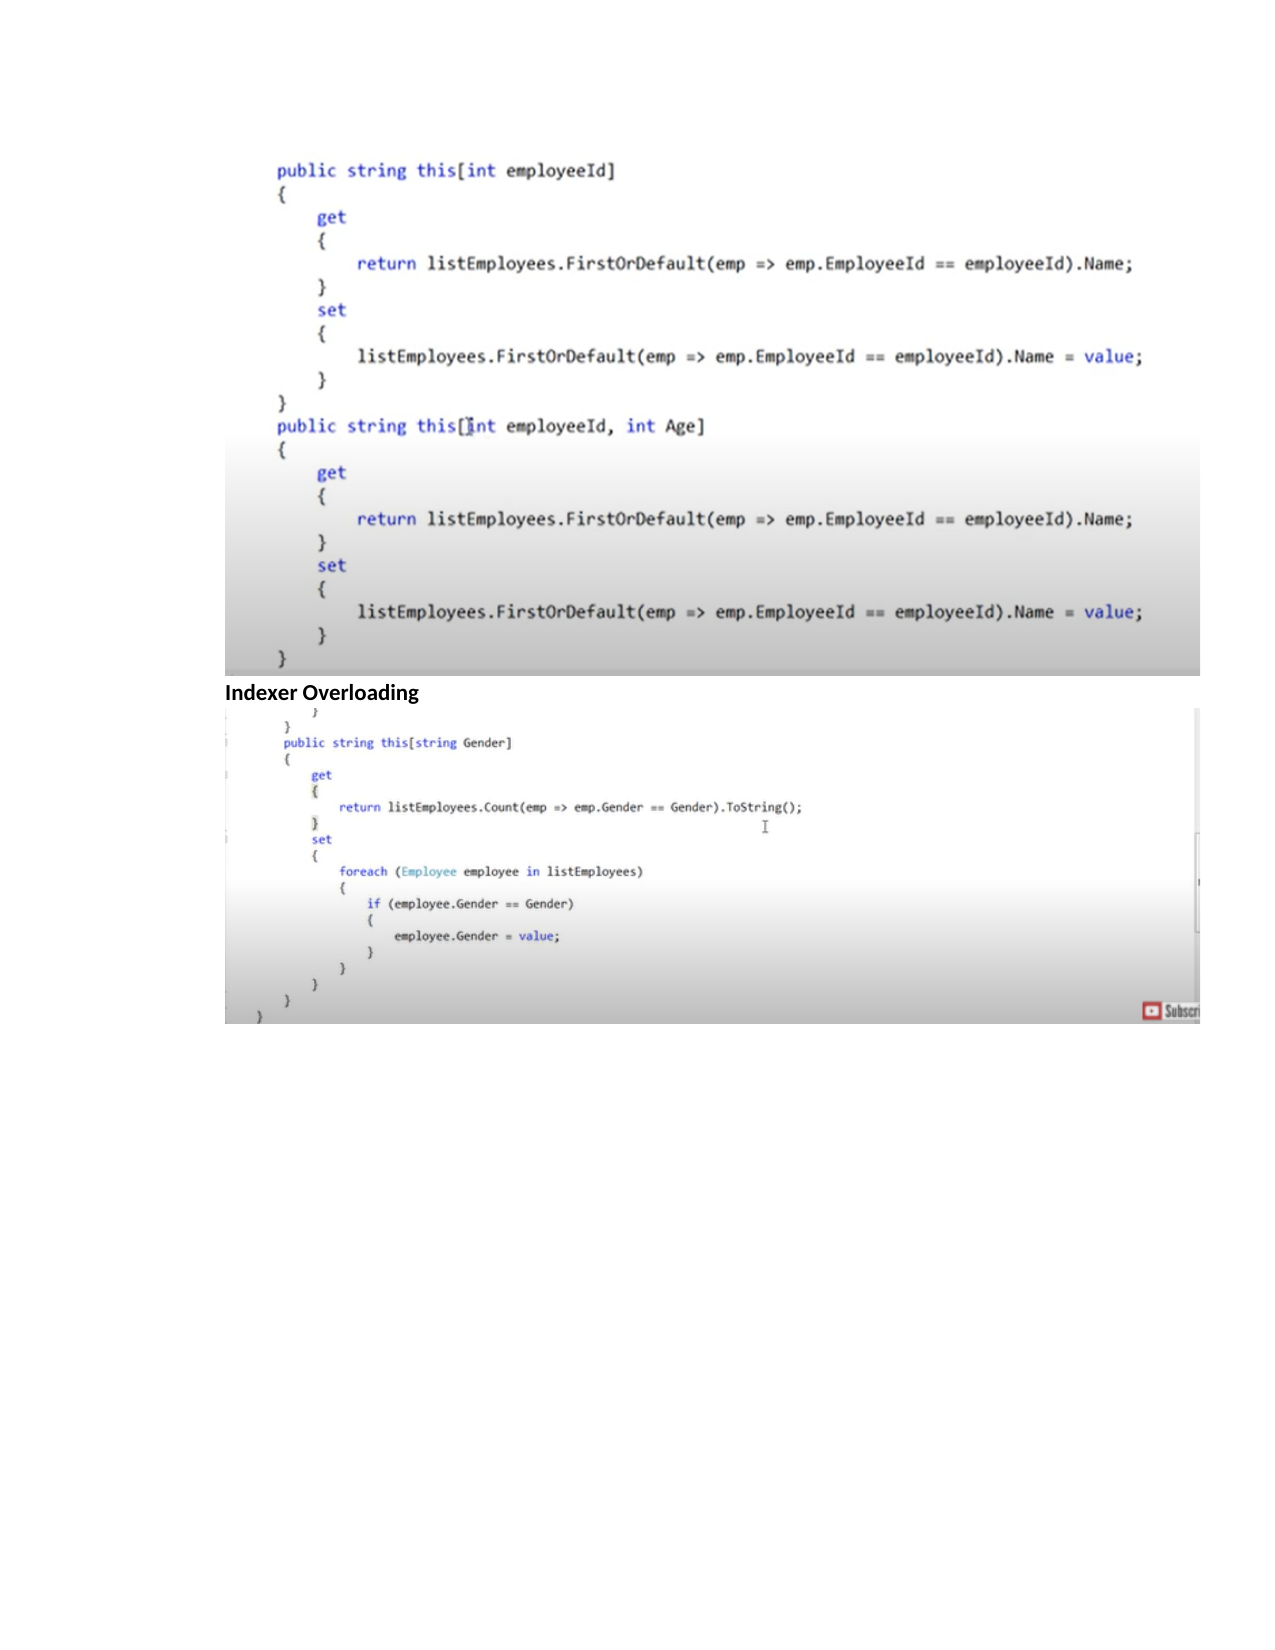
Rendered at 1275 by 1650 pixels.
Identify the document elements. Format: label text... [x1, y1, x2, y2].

list Indexer Overloading [225, 678, 1125, 708]
picture [225, 708, 1200, 1024]
picture [225, 150, 1200, 676]
